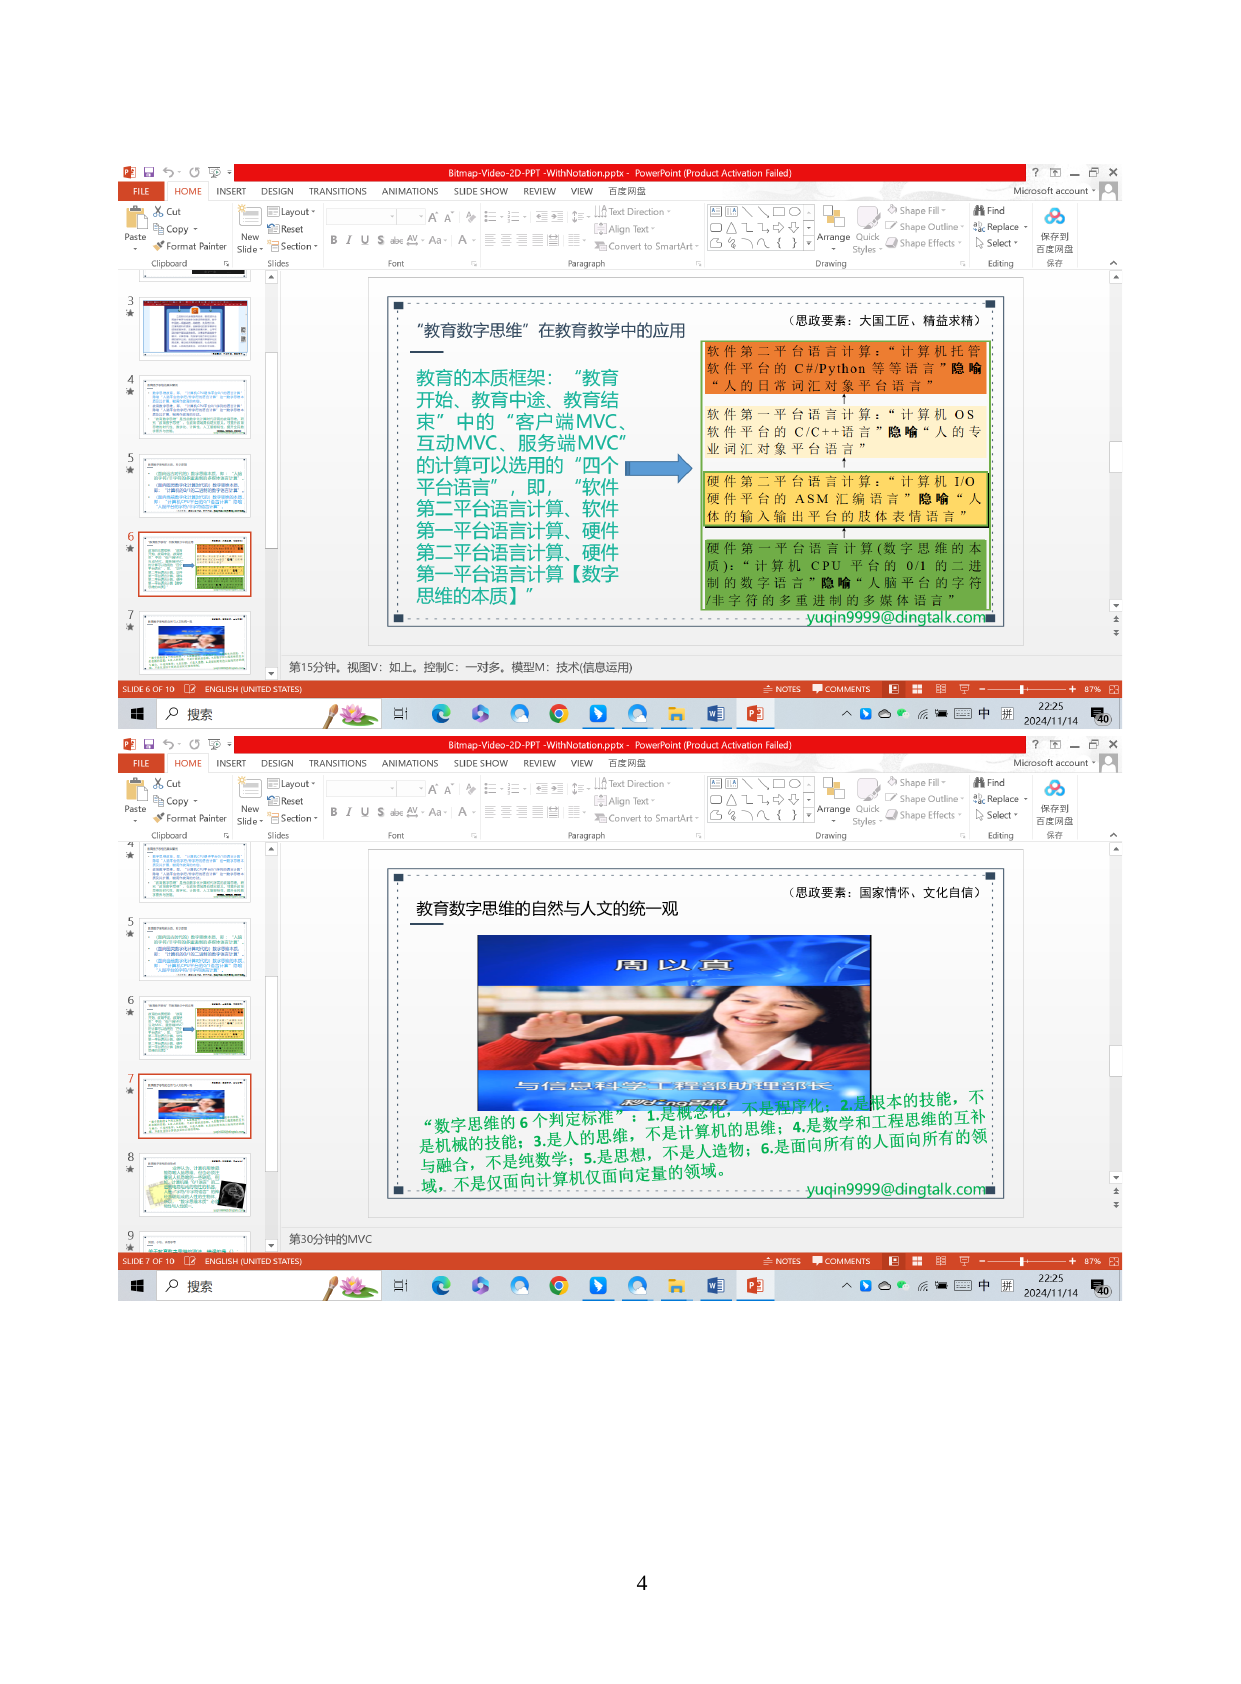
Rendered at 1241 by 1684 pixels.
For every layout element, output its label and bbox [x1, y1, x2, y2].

picture [118, 736, 1123, 1301]
picture [118, 164, 1123, 729]
